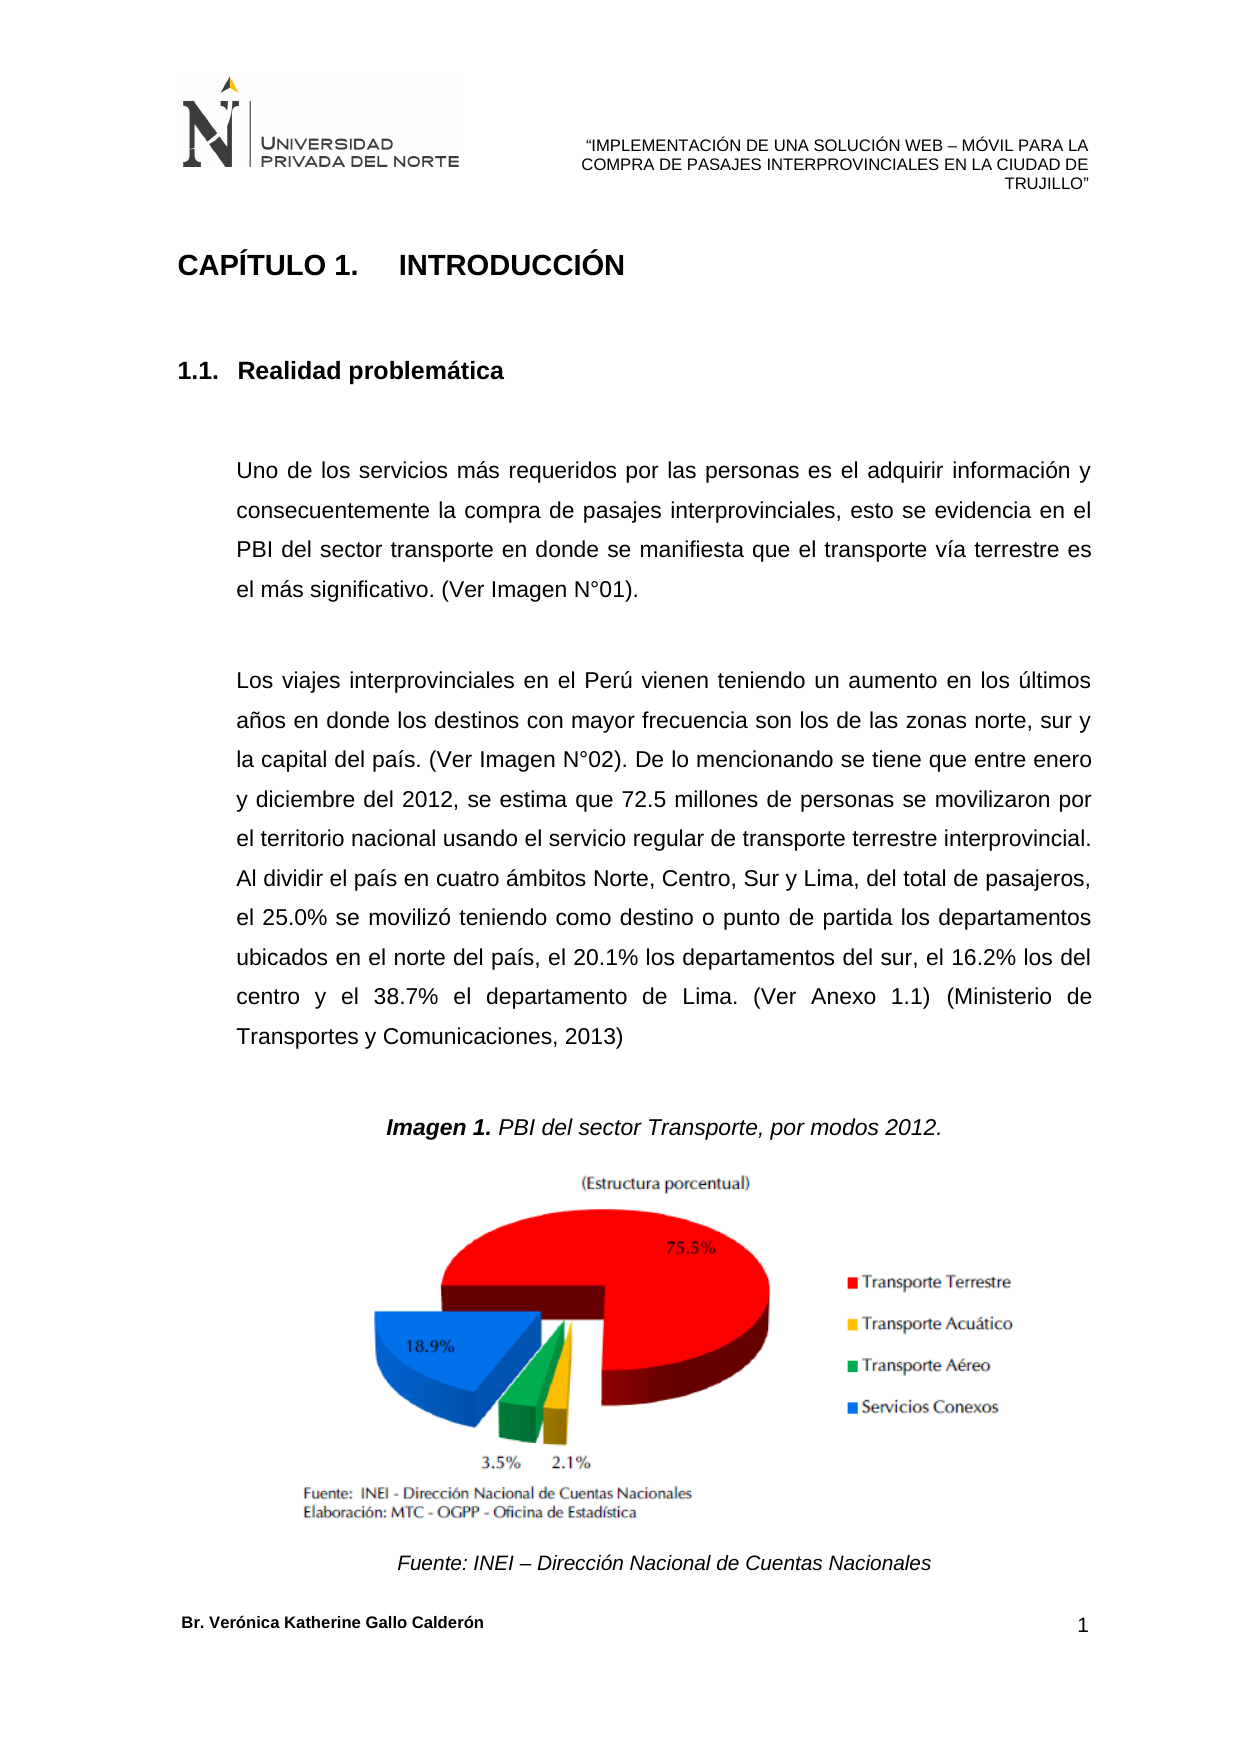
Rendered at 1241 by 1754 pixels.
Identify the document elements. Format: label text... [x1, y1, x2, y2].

picture [293, 1160, 1035, 1532]
text Imagen 1. PBI del sector Transporte, por modos 2012. [236, 1114, 1092, 1141]
subtitle Realidad problemática [177, 356, 1092, 385]
text Fuente: INEI – Dirección Nacional de Cuentas Nacionales [236, 1551, 1092, 1575]
picture [181, 73, 462, 169]
text Uno de los servicios más requeridos por las personas es el adquirir información y consecuentemente la compra de pasajes interprovinciales, esto se evidencia en el PBI del sector transporte en donde se manifiesta que el transporte vía terrestre es el más significativo. (Ver Imagen N°01). [236, 457, 1092, 602]
subtitle INTRODUCCIÓN [177, 248, 1092, 281]
text Los viajes interprovinciales en el Perú vienen teniendo un aumento en los últimos años en donde los destinos con mayor frecuencia son los de las zonas norte, sur y la capital del país. (Ver Imagen N°02). De lo mencionando se tiene que entre enero y diciembre del 2012, se estima que 72.5 millones de personas se movilizaron por el territorio nacional usando el servicio regular de transporte terrestre interprovincial. Al dividir el país en cuatro ámbitos Norte, Centro, Sur y Lima, del total de pasajeros, el 25.0% se movilizó teniendo como destino o punto de partida los departamentos ubicados en el norte del país, el 20.1% los departamentos del sur, el 16.2% los del centro y el 38.7% el departamento de Lima. (Ver Anexo 1.1) [236, 667, 1092, 1049]
